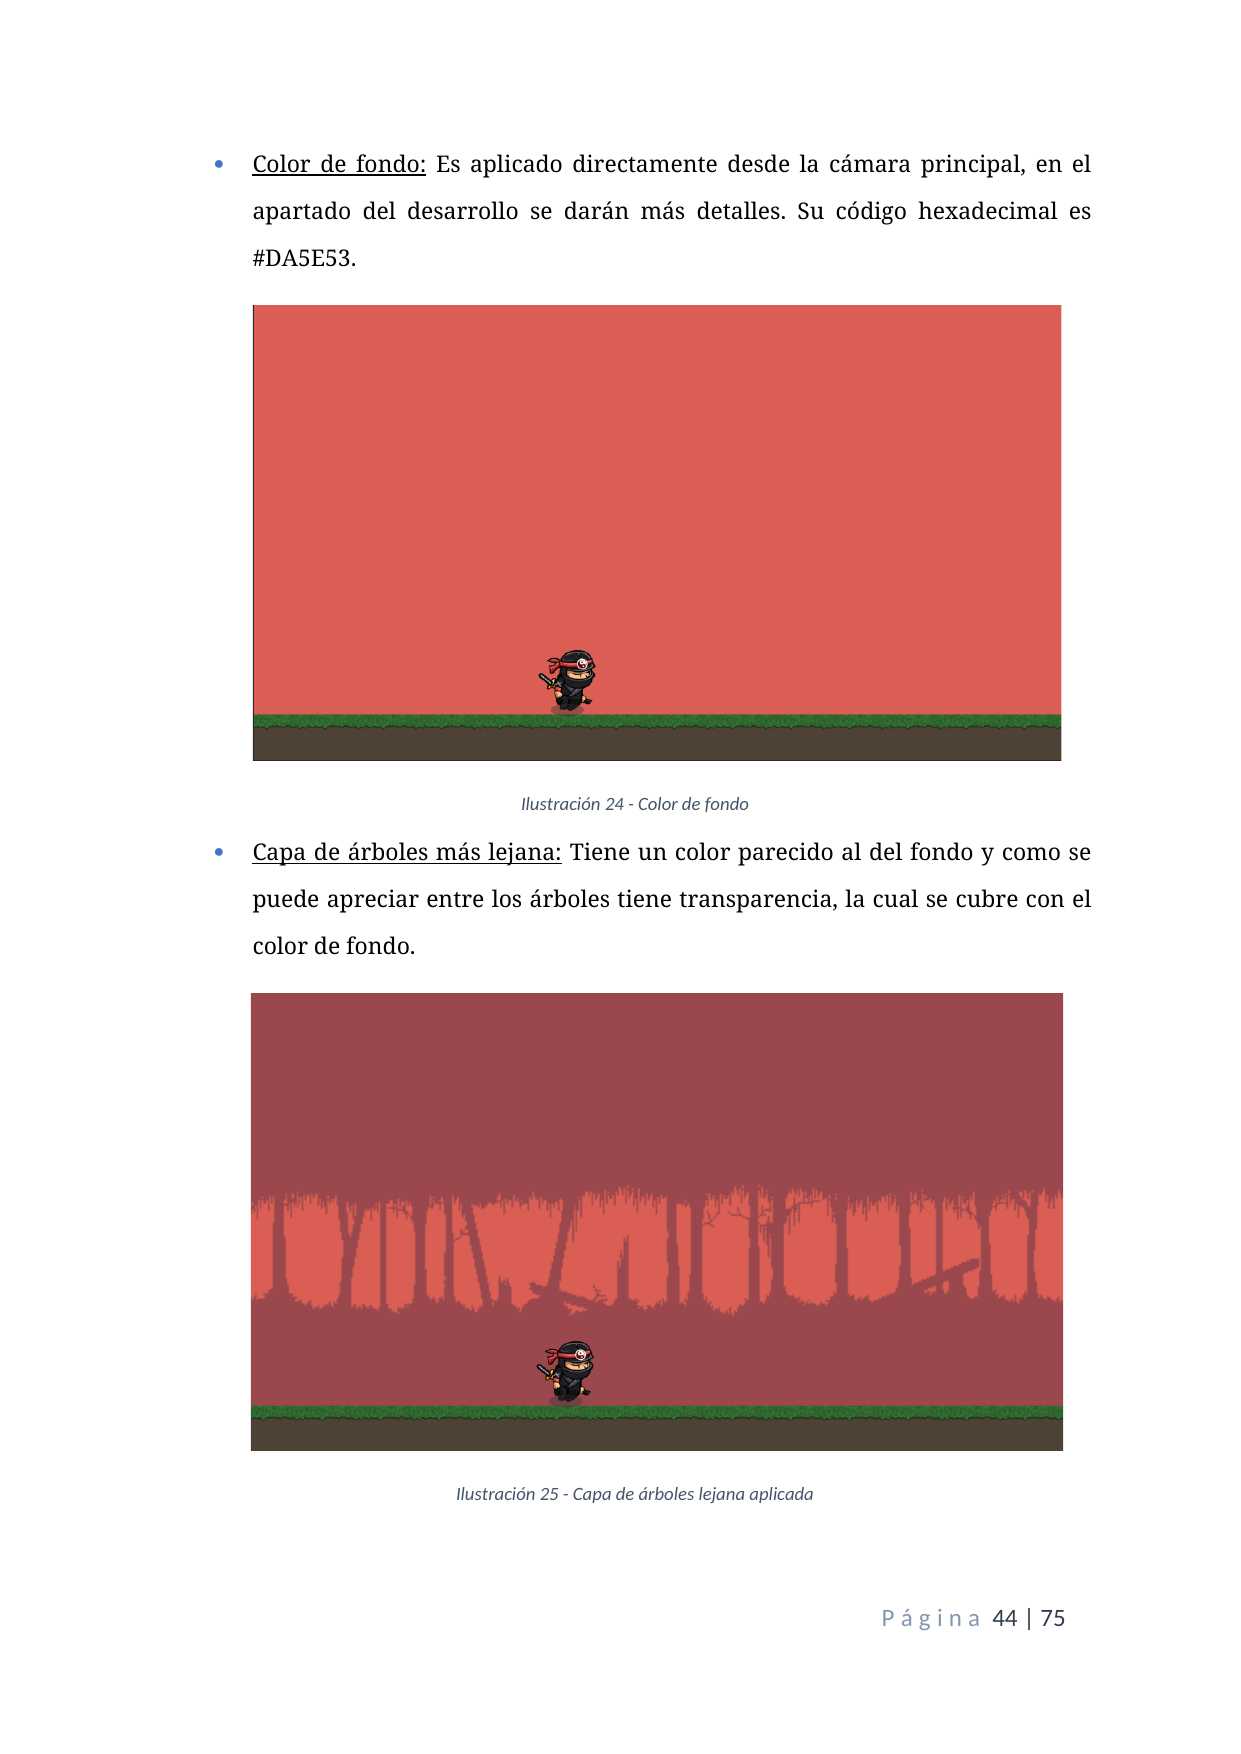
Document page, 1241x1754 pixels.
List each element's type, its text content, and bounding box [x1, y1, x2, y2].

list Color de fondo: Es aplicado directamente desde la cámara principal, en el apartado del desarrollo se darán más detalles. Su código hexadecimal es #DA5E53. [215, 148, 1092, 273]
list Capa de árboles más lejana: Tiene un color parecido al del fondo y como se puede apreciar entre los árboles tiene transparencia, la cual se cubre con el color de fondo. [215, 836, 1092, 961]
picture [252, 305, 1062, 761]
picture [250, 993, 1064, 1451]
